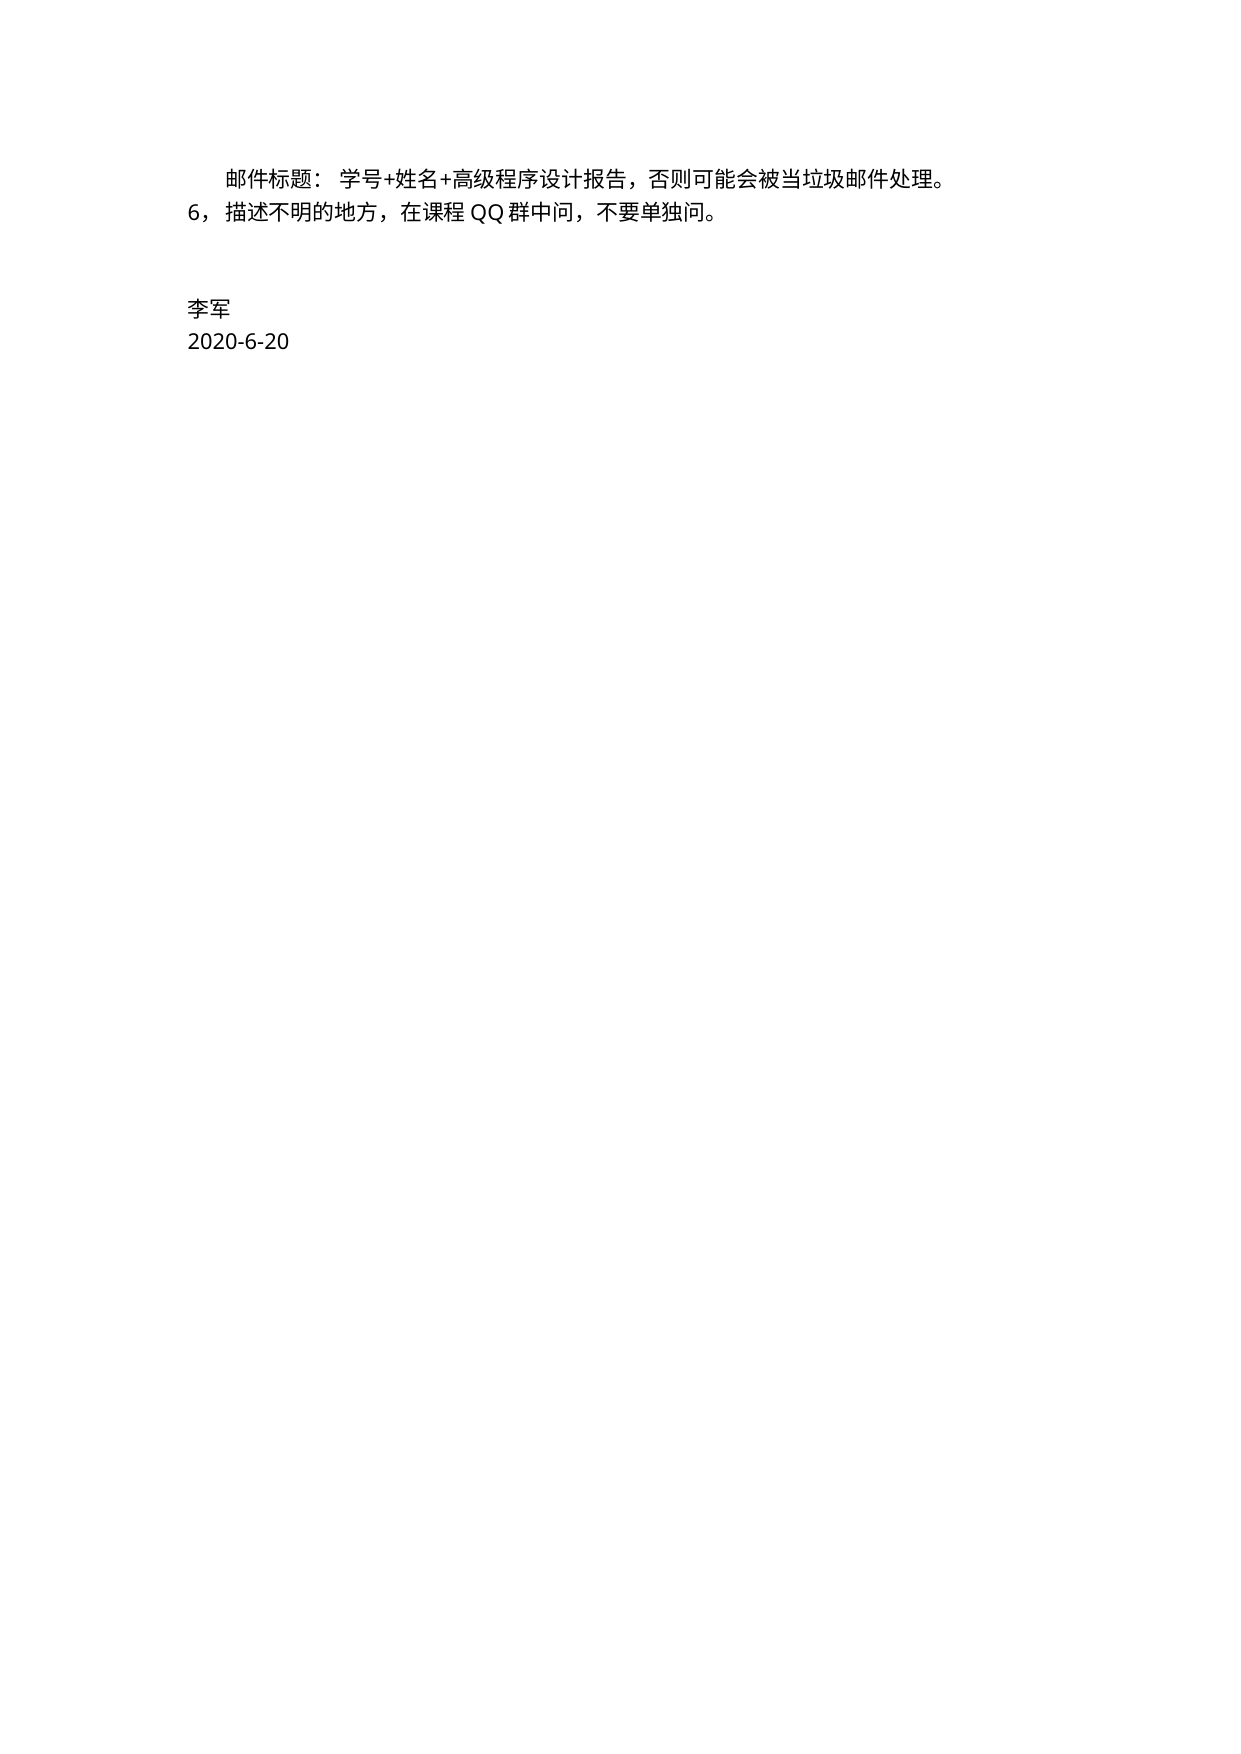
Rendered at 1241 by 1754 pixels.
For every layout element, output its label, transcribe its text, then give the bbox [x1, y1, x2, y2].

list 描述不明的地方，在课程QQ群中问，不要单独问。 [187, 194, 1053, 227]
text 李军 [187, 292, 1053, 324]
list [187, 162, 1053, 194]
text 2020-6-20 [187, 324, 1053, 357]
